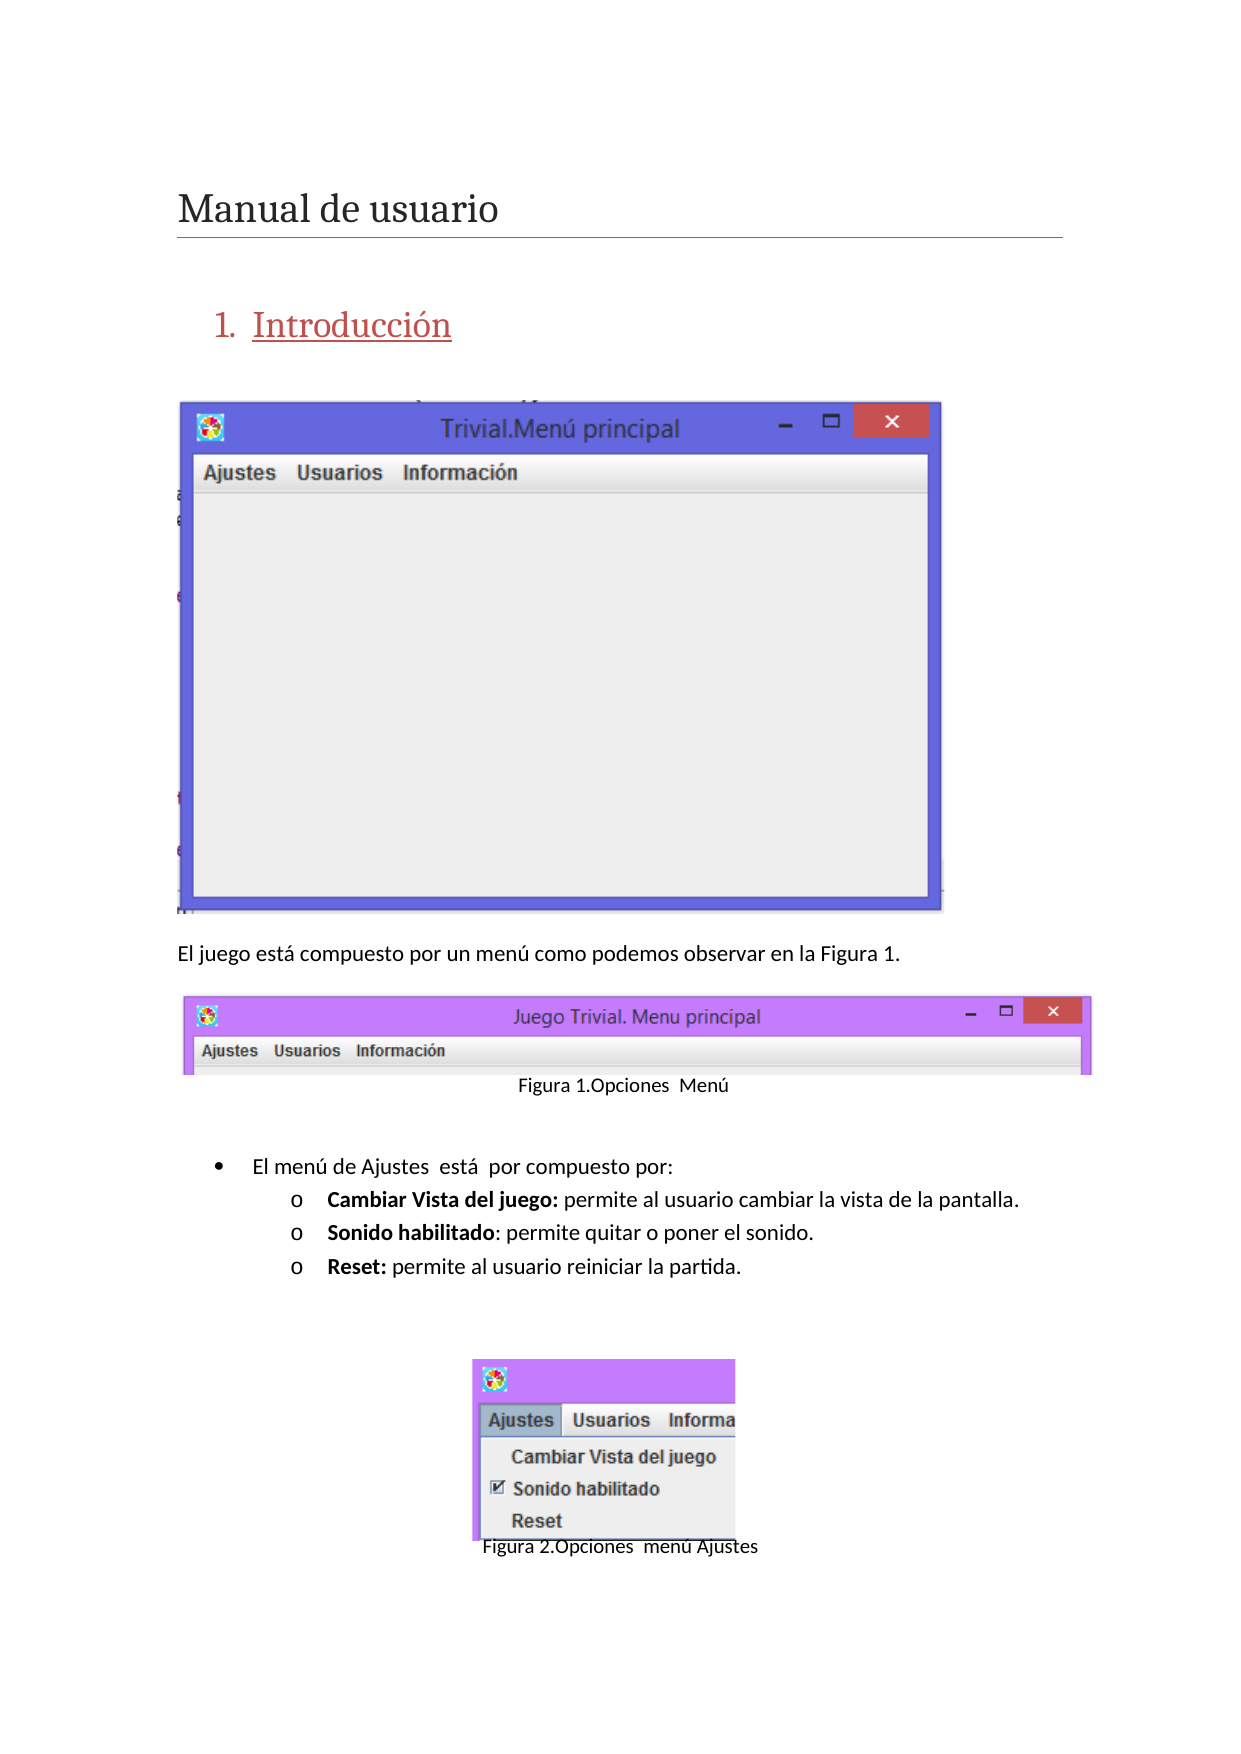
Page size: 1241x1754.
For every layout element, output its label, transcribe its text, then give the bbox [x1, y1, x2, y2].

list Sonido habilitado: permite quitar o poner el sonido. [290, 1218, 1063, 1247]
subtitle Introducción [215, 304, 1063, 347]
list Reset: permite al usuario reiniciar la partida. [290, 1252, 1063, 1281]
picture [472, 1359, 736, 1541]
picture [177, 991, 1094, 1075]
text El juego está compuesto por un menú como podemos observar en la Figura 1. [177, 939, 1063, 967]
list Cambiar Vista del juego: permite al usuario cambiar la vista de la pantalla. [290, 1185, 1063, 1214]
subtitle Manual de usuario [177, 185, 1063, 237]
list El menú de Ajustes está por compuesto por: [215, 1152, 1063, 1181]
picture [177, 400, 945, 914]
